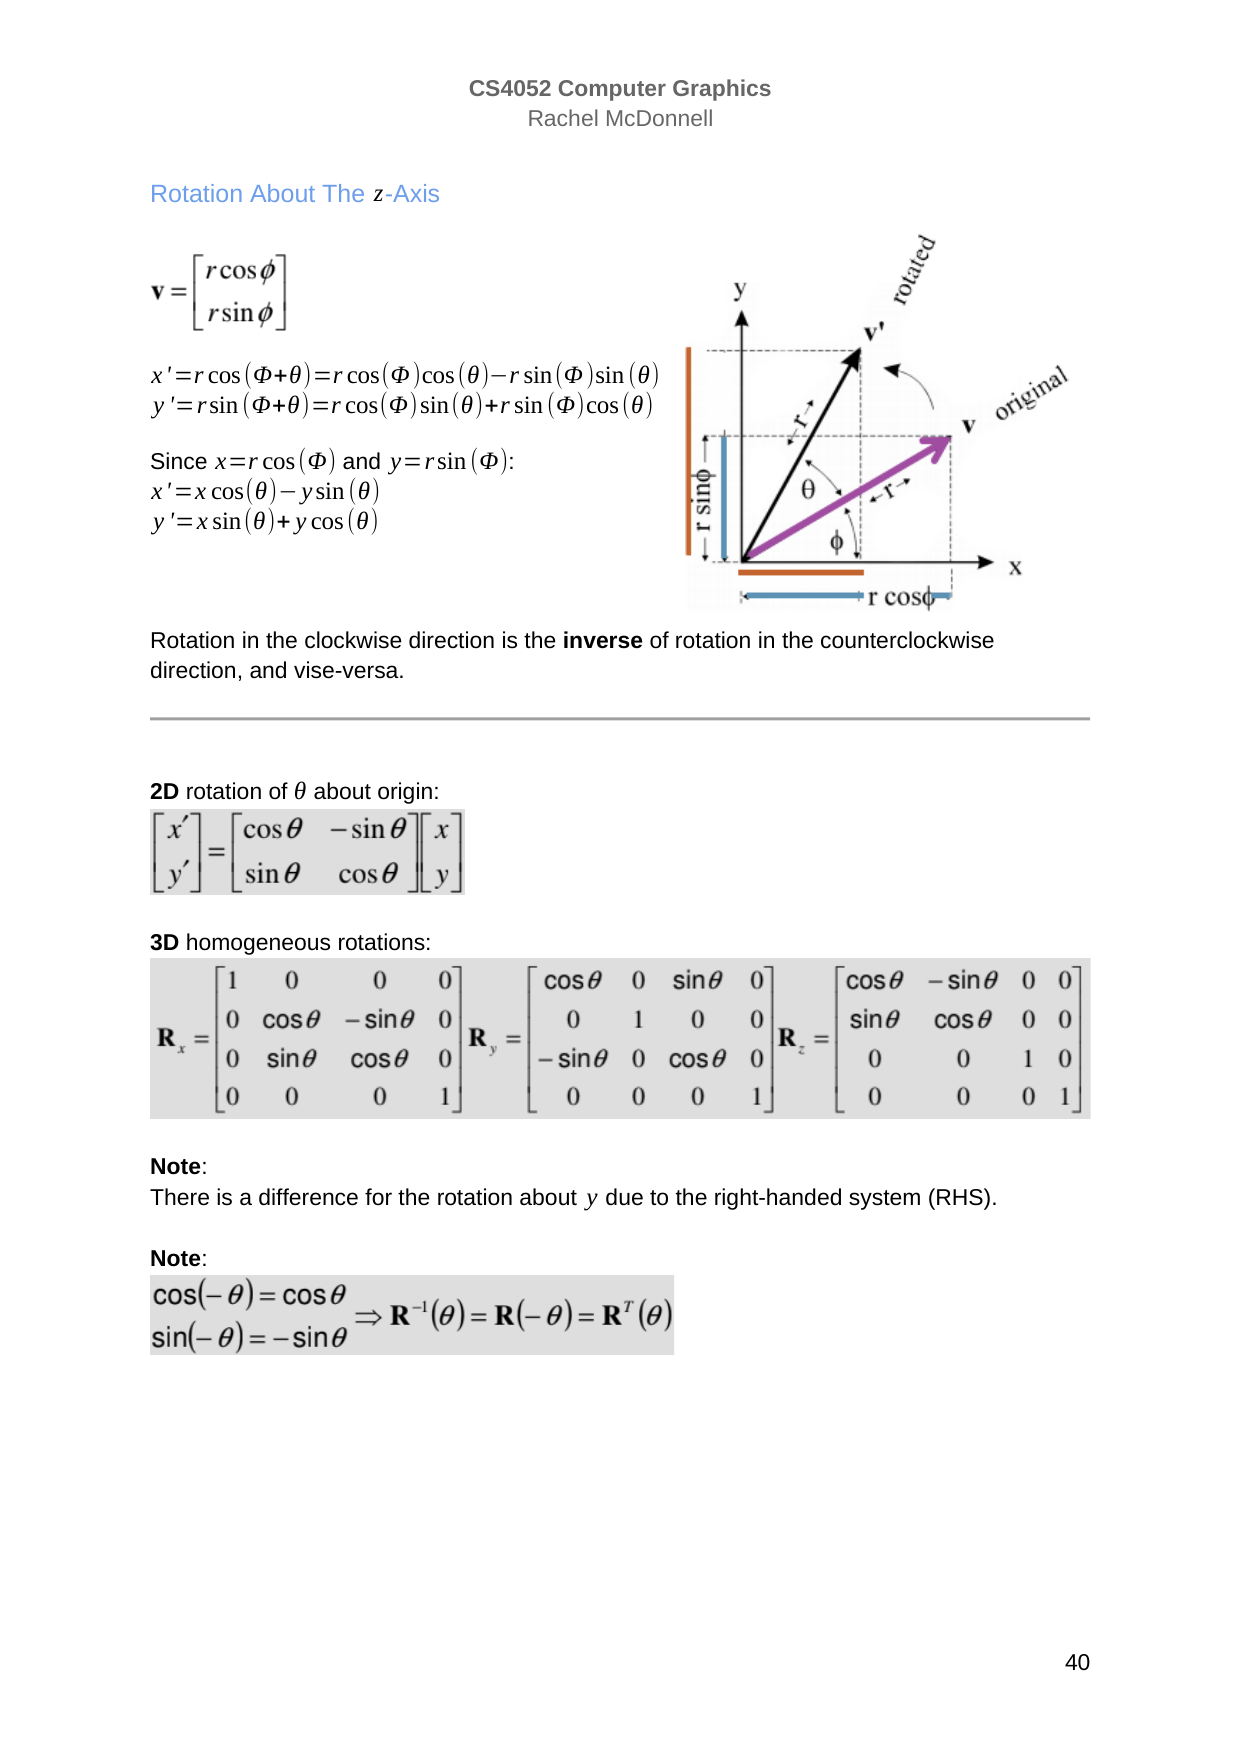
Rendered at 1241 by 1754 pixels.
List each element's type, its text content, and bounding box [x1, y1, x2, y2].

picture [677, 226, 1077, 617]
text 3D homogeneous rotations: [150, 928, 1090, 955]
subtitle Rotation About The -Axis [150, 179, 1090, 208]
text Note: [150, 1245, 1090, 1271]
picture [150, 253, 289, 334]
text Note: [150, 1153, 1090, 1179]
text 2D rotation of about origin: [150, 778, 1090, 805]
text There is a difference for the rotation about due to the right-handed system (RHS). [150, 1183, 1090, 1211]
table_header Since and : [150, 216, 667, 627]
picture [150, 958, 1091, 1119]
picture [150, 1275, 675, 1355]
table_header [667, 216, 1087, 627]
picture [150, 809, 465, 895]
text Rotation in the clockwise direction is the inverse of rotation in the counterclockwise direction, and vise-versa. [150, 627, 1090, 683]
